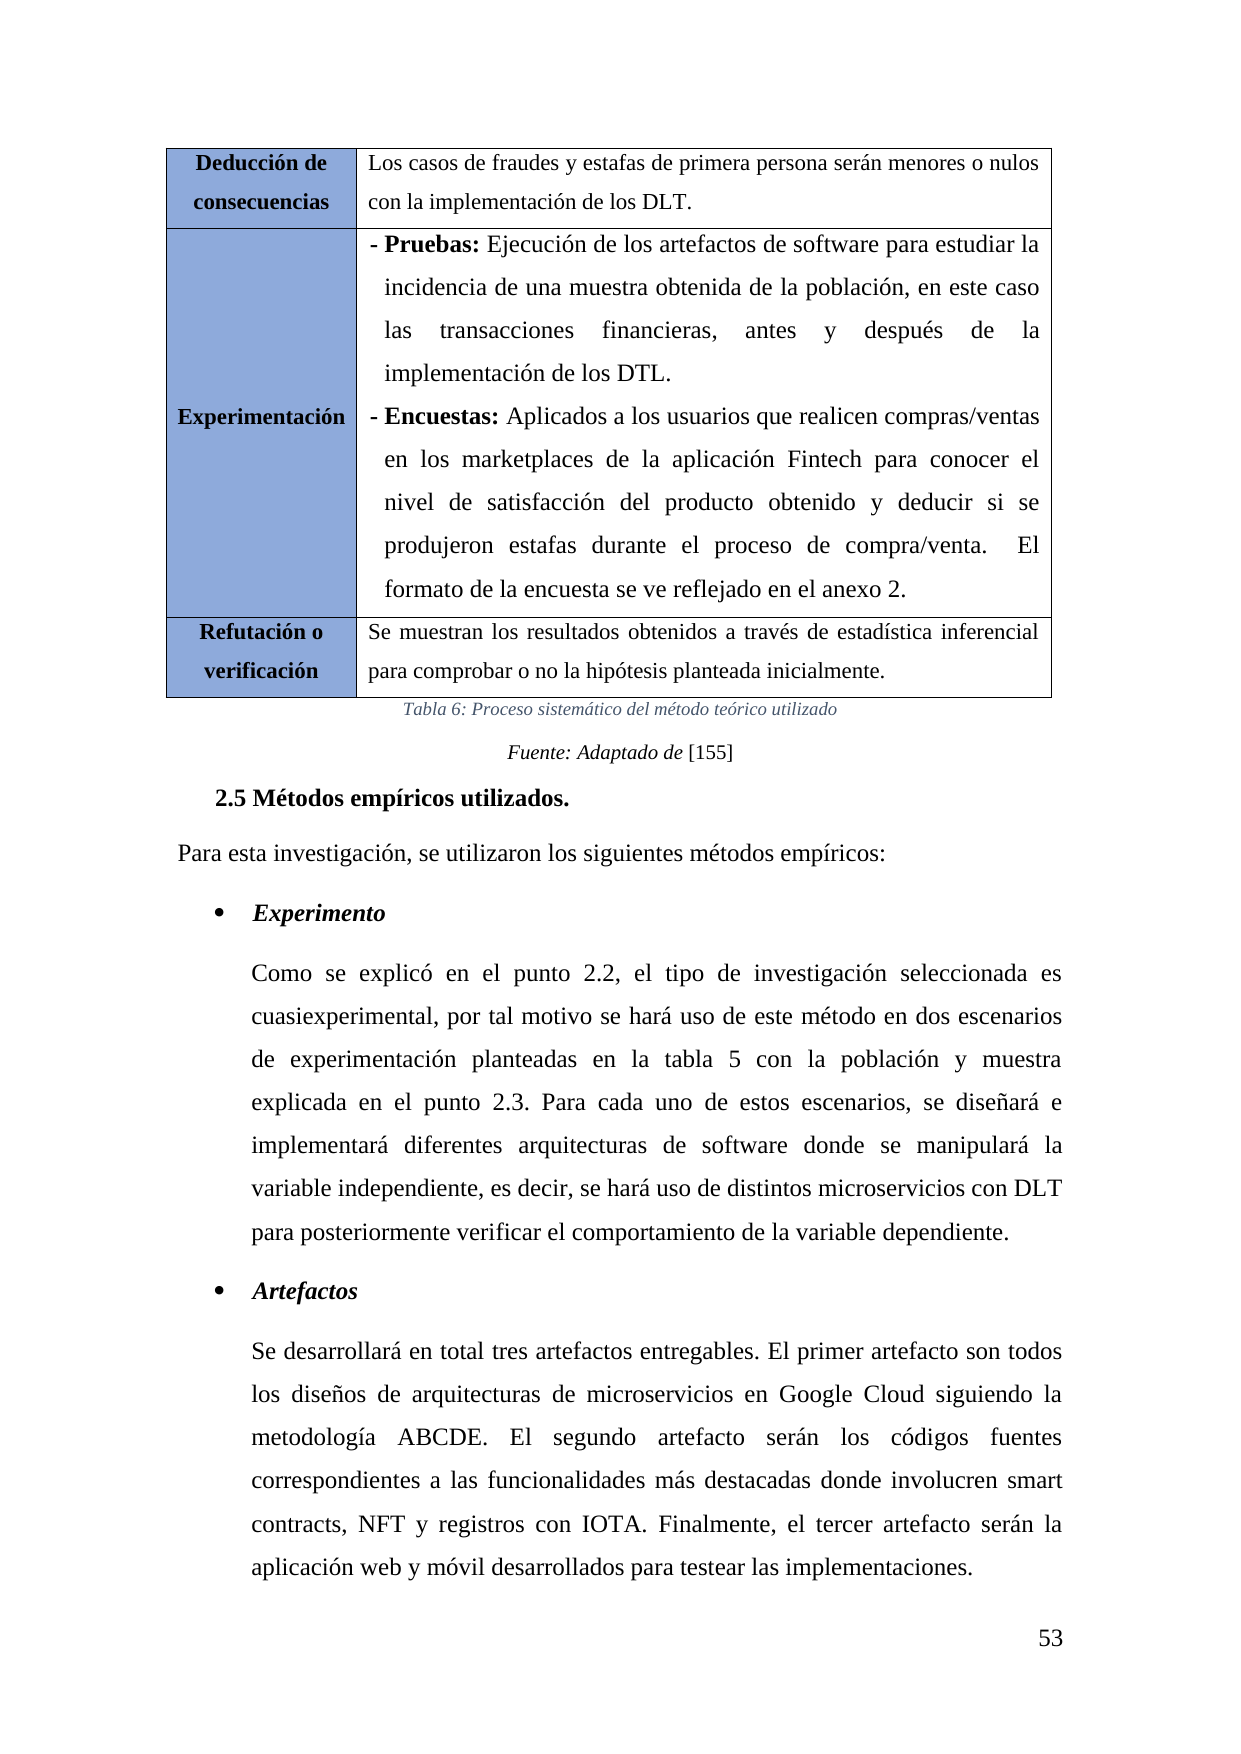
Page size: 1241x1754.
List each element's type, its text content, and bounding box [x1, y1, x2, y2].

list Métodos empíricos utilizados. [215, 783, 1063, 811]
table_cell Experimentación [167, 229, 356, 617]
list Artefactos [215, 1276, 1063, 1305]
text Para esta investigación, se utilizaron los siguientes métodos empíricos: [177, 838, 1063, 867]
table_cell Se muestran los resultados obtenidos a través de estadística inferencial para comprobar o no la hipótesis planteada inicialmente. [357, 618, 1051, 697]
table_cell Pruebas: Ejecución de los artefactos de software para estudiar la incidencia de una muestra obtenida de la población, en este caso las transacciones financieras, antes y después de la implementación de los DTL. Encuestas: Aplicados a los usuarios que realicen compras/ventas en los marketplaces de la aplicación Fintech para conocer el nivel de satisfacción del producto obtenido y deducir si se produjeron estafas durante el proceso de compra/venta. El formato de la encuesta se ve reflejado en el anexo 2. [357, 229, 1051, 617]
table_cell Los casos de fraudes y estafas de primera persona serán menores o nulos con la implementación de los DLT. [357, 149, 1051, 228]
text Fuente: Adaptado de [177, 740, 1063, 764]
text Se desarrollará en total tres artefactos entregables. El primer artefacto son todos los diseños de arquitecturas de microservicios en Google Cloud siguiendo la metodología ABCDE. El segundo artefacto serán los códigos fuentes correspondientes a las funcionalidades más destacadas donde involucren smart contracts, NFT y registros con IOTA. Finalmente, el tercer artefacto serán la aplicación web y móvil desarrollados para testear las implementaciones. [251, 1336, 1063, 1581]
table_cell Refutación o verificación [167, 618, 356, 697]
list Experimento [215, 898, 1063, 927]
table_cell Deducción de consecuencias [167, 149, 356, 228]
text Como se explicó en el punto 2.2, el tipo de investigación seleccionada es cuasiexperimental, por tal motivo se hará uso de este método en dos escenarios de experimentación planteadas en la tabla 5 con la población y muestra explicada en el punto 2.3. Para cada uno de estos escenarios, se diseñará e implementará diferentes arquitecturas de software donde se manipulará la variable independiente, es decir, se hará uso de distintos microservicios con DLT para posteriormente verificar el comportamiento de la variable dependiente. [251, 958, 1063, 1245]
text Tabla 6: Proceso sistemático del método teórico utilizado [177, 698, 1063, 719]
